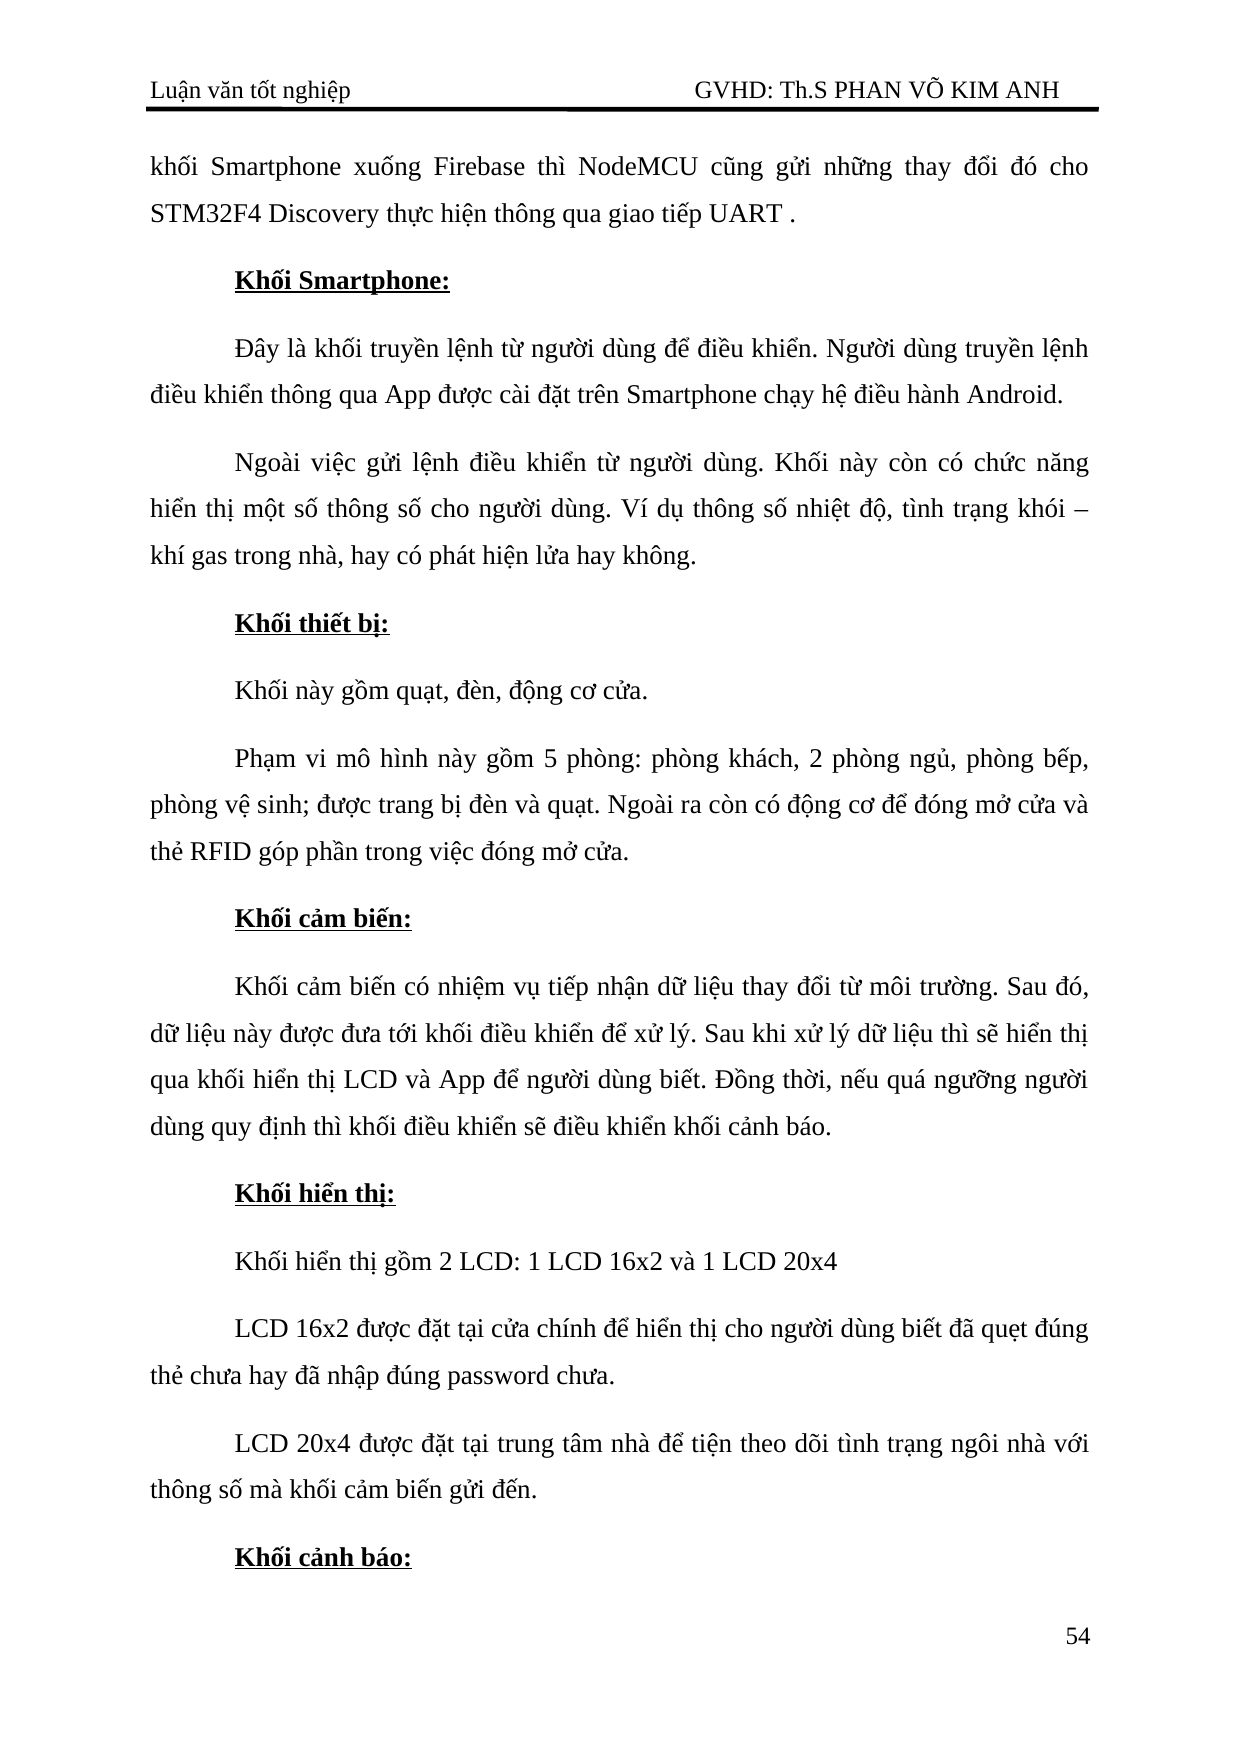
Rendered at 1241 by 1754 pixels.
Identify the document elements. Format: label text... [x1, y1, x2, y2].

text Khối hiển thị gồm 2 LCD: 1 LCD 16x2 và 1 LCD 20x4 [150, 1245, 1090, 1276]
text Phạm vi mô hình này gồm 5 phòng: phòng khách, 2 phòng ngủ, phòng bếp, phòng vệ sinh; được trang bị đèn và quạt. Ngoài ra còn có động cơ để đóng mở cửa và thẻ RFID góp phần trong việc đóng mở cửa. [150, 742, 1090, 866]
text LCD 16x2 được đặt tại cửa chính để hiển thị cho người dùng biết đã quẹt đúng thẻ chưa hay đã nhập đúng password chưa. [150, 1312, 1090, 1390]
text Khối cảm biến: [150, 902, 1090, 934]
text Khối thiết bị: [150, 607, 1090, 638]
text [150, 150, 1090, 228]
text Khối Smartphone: [150, 264, 1090, 295]
text Khối này gồm quạt, đèn, động cơ cửa. [150, 674, 1090, 705]
text LCD 20x4 được đặt tại trung tâm nhà để tiện theo dõi tình trạng ngôi nhà với thông số mà khối cảm biến gửi đến. [150, 1427, 1090, 1504]
text Ngoài việc gửi lệnh điều khiển từ người dùng. Khối này còn có chức năng hiển thị một số thông số cho người dùng. Ví dụ thông số nhiệt độ, tình trạng khói – khí gas trong nhà, hay có phát hiện lửa hay không. [150, 446, 1090, 570]
text Khối cảm biến có nhiệm vụ tiếp nhận dữ liệu thay đổi từ môi trường. Sau đó, dữ liệu này được đưa tới khối điều khiển để xử lý. Sau khi xử lý dữ liệu thì sẽ hiển thị qua khối hiển thị LCD và App để người dùng biết. Đồng thời, nếu quá ngưỡng người dùng quy định thì khối điều khiển sẽ điều khiển khối cảnh báo. [150, 970, 1090, 1141]
text Khối cảnh báo: [150, 1541, 1090, 1572]
text Khối hiển thị: [150, 1177, 1090, 1209]
text Đây là khối truyền lệnh từ người dùng để điều khiển. Người dùng truyền lệnh điều khiển thông qua App được cài đặt trên Smartphone chạy hệ điều hành Android. [150, 332, 1090, 409]
